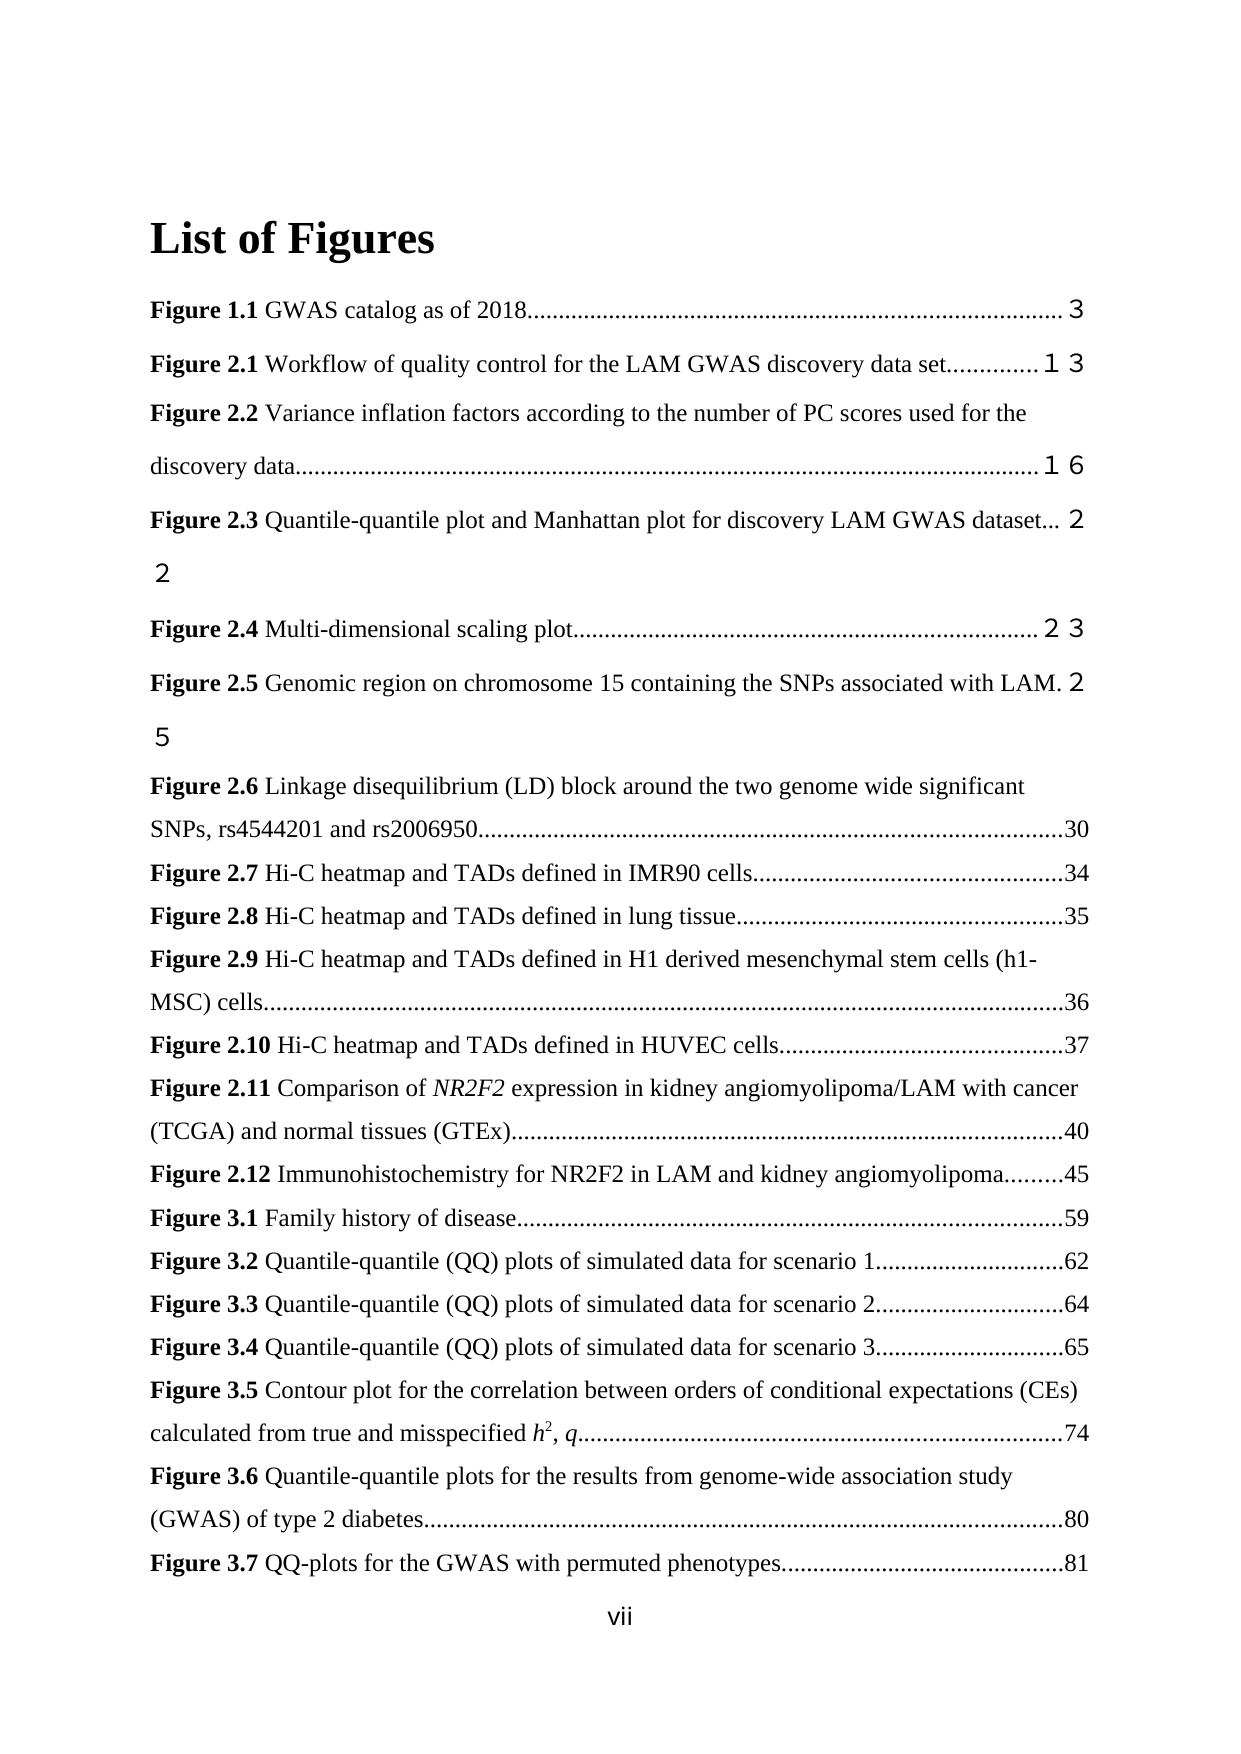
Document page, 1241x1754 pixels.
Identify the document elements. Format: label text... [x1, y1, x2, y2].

text Figure 2.11 Comparison of NR2F2 expression in kidney angiomyolipoma/LAM with cancer (TCGA) and normal tissues (GTEx). 40 [150, 1073, 1090, 1145]
text Figure 3.4 Quantile-quantile (QQ) plots of simulated data for scenario 3. 65 [150, 1332, 1090, 1361]
text Figure 2.10 Hi-C heatmap and TADs defined in HUVEC cells. 37 [150, 1030, 1090, 1059]
text Figure 1.1 GWAS catalog as of 2018. ３ [150, 289, 1090, 326]
text Figure 2.4 Multi-dimensional scaling plot. ２３ [150, 608, 1090, 644]
text Figure 2.2 Variance inflation factors according to the number of PC scores used for the discovery data. １６ [150, 398, 1090, 481]
text Figure 3.2 Quantile-quantile (QQ) plots of simulated data for scenario 1. 62 [150, 1246, 1090, 1274]
text Figure 2.12 Immunohistochemistry for NR2F2 in LAM and kidney angiomyolipoma. 45 [150, 1159, 1090, 1188]
text Figure 2.1 Workflow of quality control for the LAM GWAS discovery data set. １３ [150, 344, 1090, 380]
text Figure 3.5 Contour plot for the correlation between orders of conditional expectations (CEs) calculated from true and misspecified h2, q. 74 [150, 1375, 1090, 1447]
subtitle List of Figures [150, 211, 1090, 263]
text Figure 3.3 Quantile-quantile (QQ) plots of simulated data for scenario 2. 64 [150, 1289, 1090, 1318]
text Figure 2.5 Genomic region on chromosome 15 containing the SNPs associated with LAM ２５ [150, 663, 1090, 753]
text Figure 2.6 Linkage disequilibrium (LD) block around the two genome wide significant SNPs, rs4544201 and rs2006950. 30 [150, 771, 1090, 843]
text Figure 2.3 Quantile-quantile plot and Manhattan plot for discovery LAM GWAS dataset.. ２２ [150, 499, 1090, 590]
text Figure 2.8 Hi-C heatmap and TADs defined in lung tissue. 35 [150, 901, 1090, 929]
text Figure 2.7 Hi-C heatmap and TADs defined in IMR90 cells. 34 [150, 858, 1090, 886]
text Figure 3.1 Family history of disease. 59 [150, 1203, 1090, 1231]
text Figure 3.6 Quantile-quantile plots for the results from genome-wide association study (GWAS) of type 2 diabetes. 80 [150, 1461, 1090, 1533]
text Figure 2.9 Hi-C heatmap and TADs defined in H1 derived mesenchymal stem cells (h1-MSC) cells. 36 [150, 944, 1090, 1016]
text Figure 3.7 QQ-plots for the GWAS with permuted phenotypes. 81 [150, 1548, 1090, 1576]
